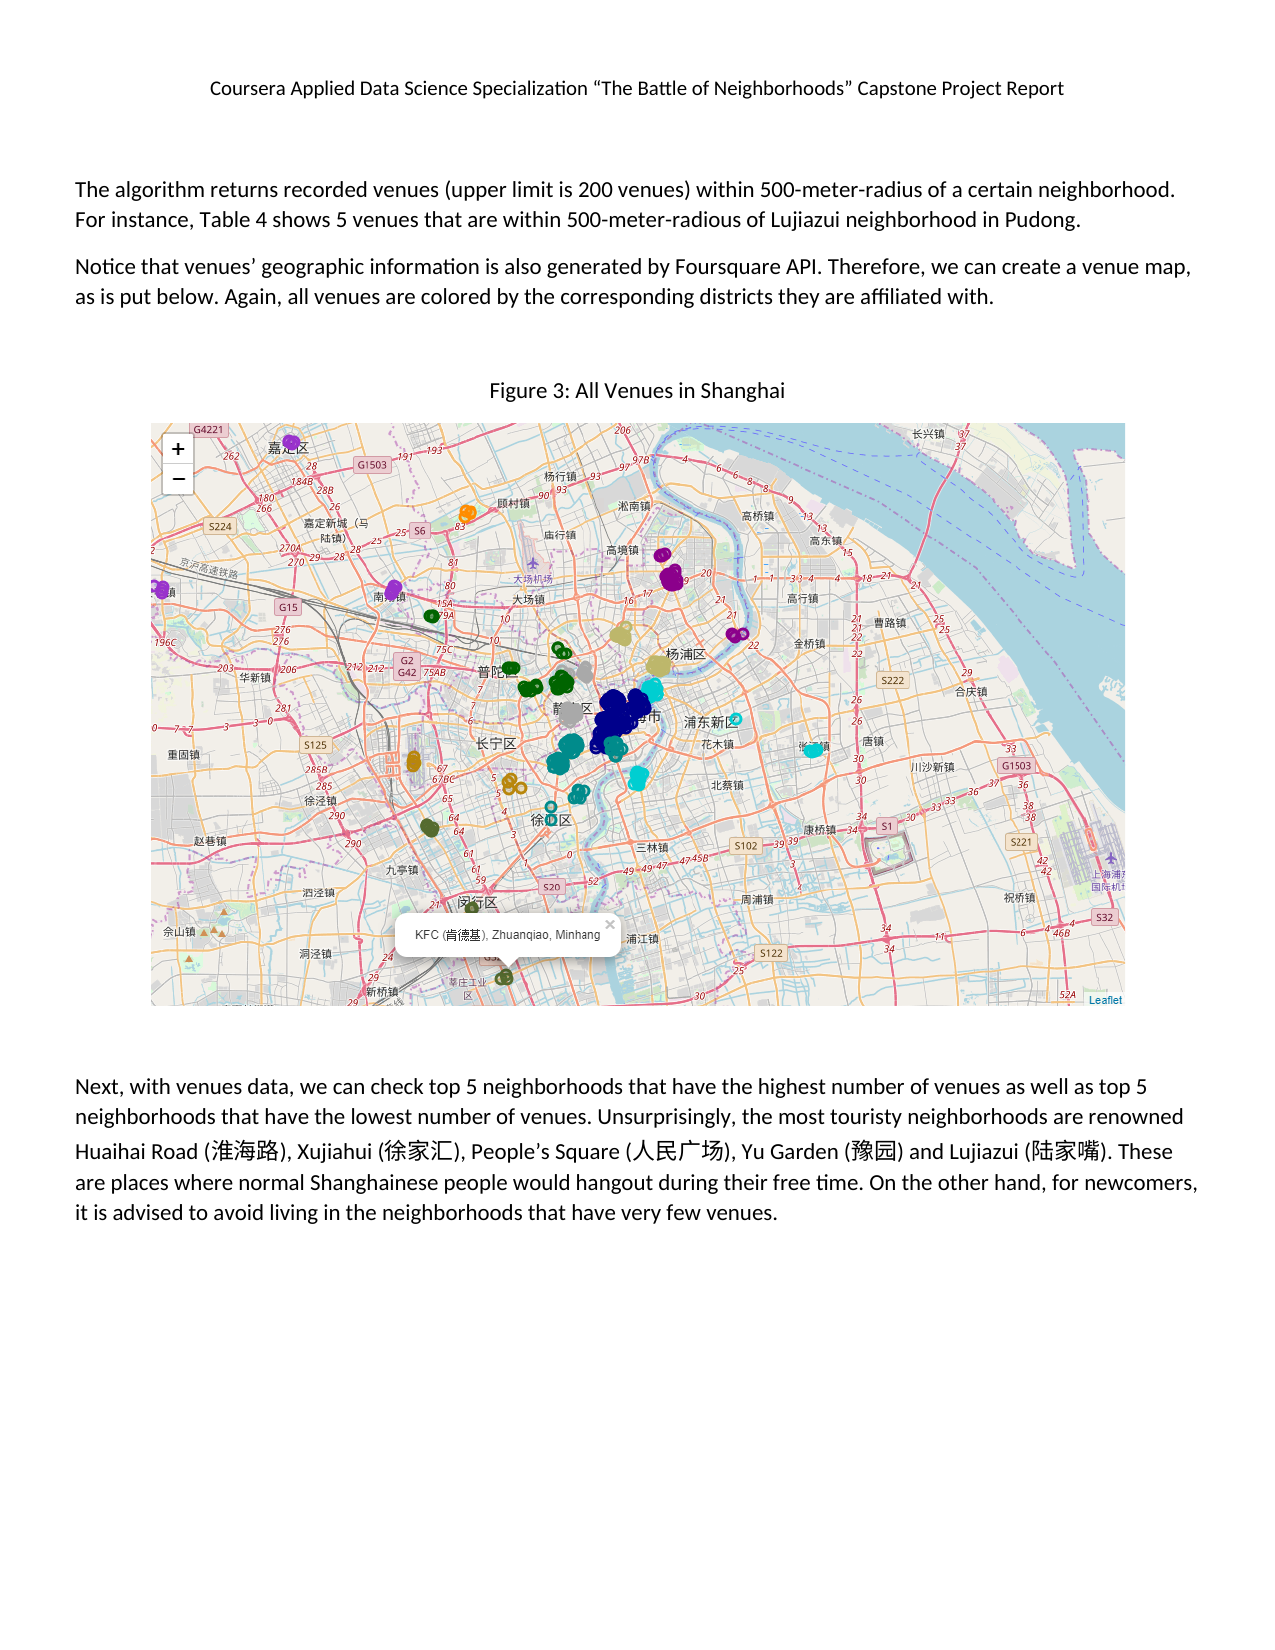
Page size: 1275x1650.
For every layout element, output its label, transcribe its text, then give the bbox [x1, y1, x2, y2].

picture [150, 423, 1125, 1006]
text Notice that venues’ geographic information is also generated by Foursquare API. Therefore, we can create a venue map, as is put below. Again, all venues are colored by the corresponding districts they are affiliated with. [75, 252, 1200, 310]
text Next, with venues data, we can check top 5 neighborhoods that have the highest number of venues as well as top 5 neighborhoods that have the lowest number of venues. Unsurprisingly, the most touristy neighborhoods are renowned Huaihai Road (淮海路), Xujiahui (徐家汇), People’s Square (人民广场), Yu Garden (豫园) and Lujiazui (陆家嘴). These are places where normal Shanghainese people would hangout during their free time. On the other hand, for newcomers, it is advised to avoid living in the neighborhoods that have very few venues. [75, 1072, 1200, 1226]
text Figure 3: All Venues in Shanghai [75, 376, 1200, 404]
text The algorithm returns recorded venues (upper limit is 200 venues) within 500-meter-radius of a certain neighborhood. For instance, Table 4 shows 5 venues that are within 500-meter-radious of Lujiazui neighborhood in Pudong. [75, 175, 1200, 233]
